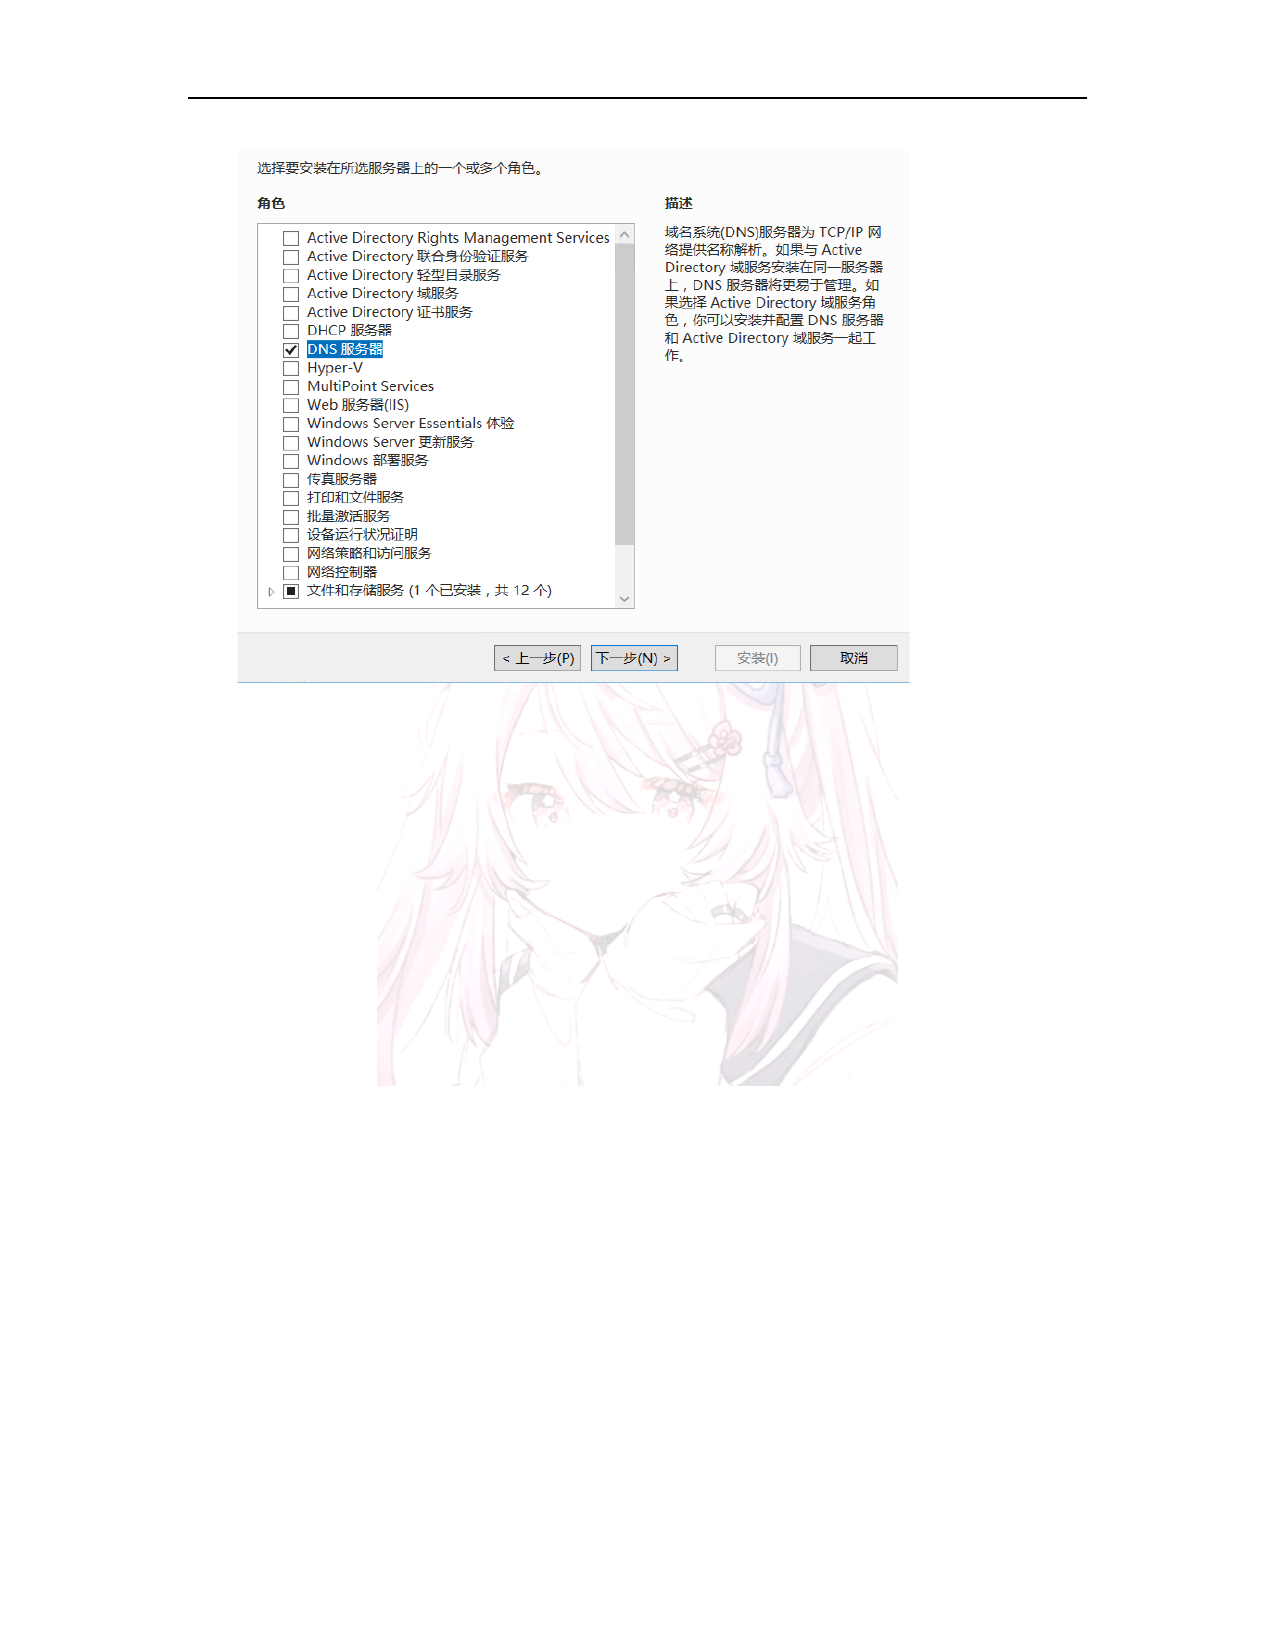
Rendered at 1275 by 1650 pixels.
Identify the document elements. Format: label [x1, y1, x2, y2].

picture [237, 150, 910, 683]
